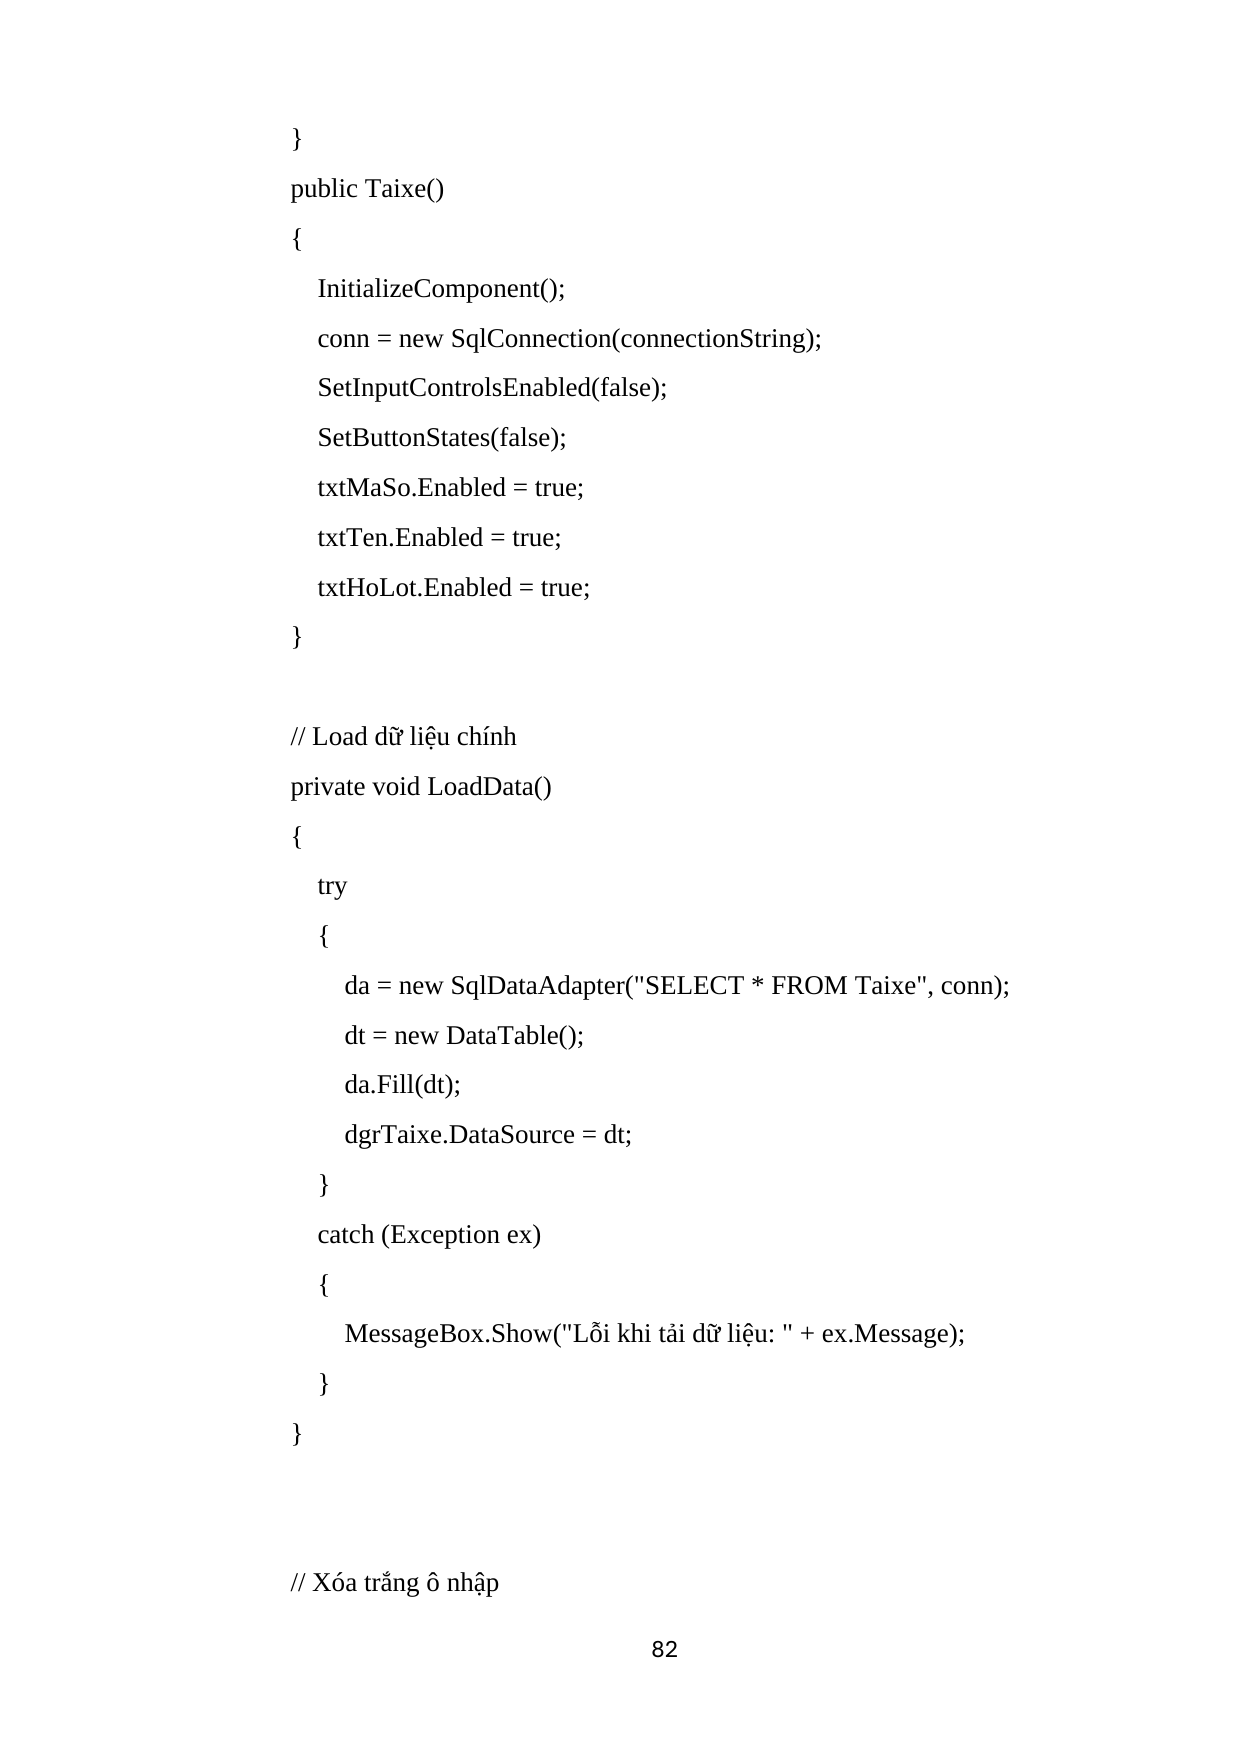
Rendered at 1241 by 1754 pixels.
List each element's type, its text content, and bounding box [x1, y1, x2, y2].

text conn = new SqlConnection(connectionString); [236, 322, 1093, 353]
text { [236, 1268, 1093, 1299]
text { [236, 222, 1093, 253]
text catch (Exception ex) [236, 1218, 1093, 1249]
text txtTen.Enabled = true; [236, 521, 1093, 552]
text txtMaSo.Enabled = true; [236, 471, 1093, 502]
text { [236, 919, 1093, 950]
text } [236, 621, 1093, 652]
text da = new SqlDataAdapter("SELECT * FROM Taixe", conn); [236, 969, 1093, 1000]
text dt = new DataTable(); [236, 1019, 1093, 1050]
text } [236, 1417, 1093, 1448]
text dgrTaixe.DataSource = dt; [236, 1118, 1093, 1149]
text } [236, 1168, 1093, 1199]
text // Load dữ liệu chính [236, 720, 1093, 751]
text txtHoLot.Enabled = true; [236, 571, 1093, 602]
text public Taixe() [236, 172, 1093, 203]
text } [236, 123, 1093, 154]
text private void LoadData() [236, 770, 1093, 801]
text InitializeComponent(); [236, 272, 1093, 303]
text // Xóa trắng ô nhập [236, 1566, 1093, 1597]
text try [236, 869, 1093, 901]
text da.Fill(dt); [236, 1069, 1093, 1100]
text SetInputControlsEnabled(false); [236, 372, 1093, 403]
text } [236, 1367, 1093, 1398]
text MessageBox.Show("Lỗi khi tải dữ liệu: " + ex.Message); [236, 1318, 1093, 1349]
text { [236, 820, 1093, 851]
text SetButtonStates(false); [236, 421, 1093, 452]
